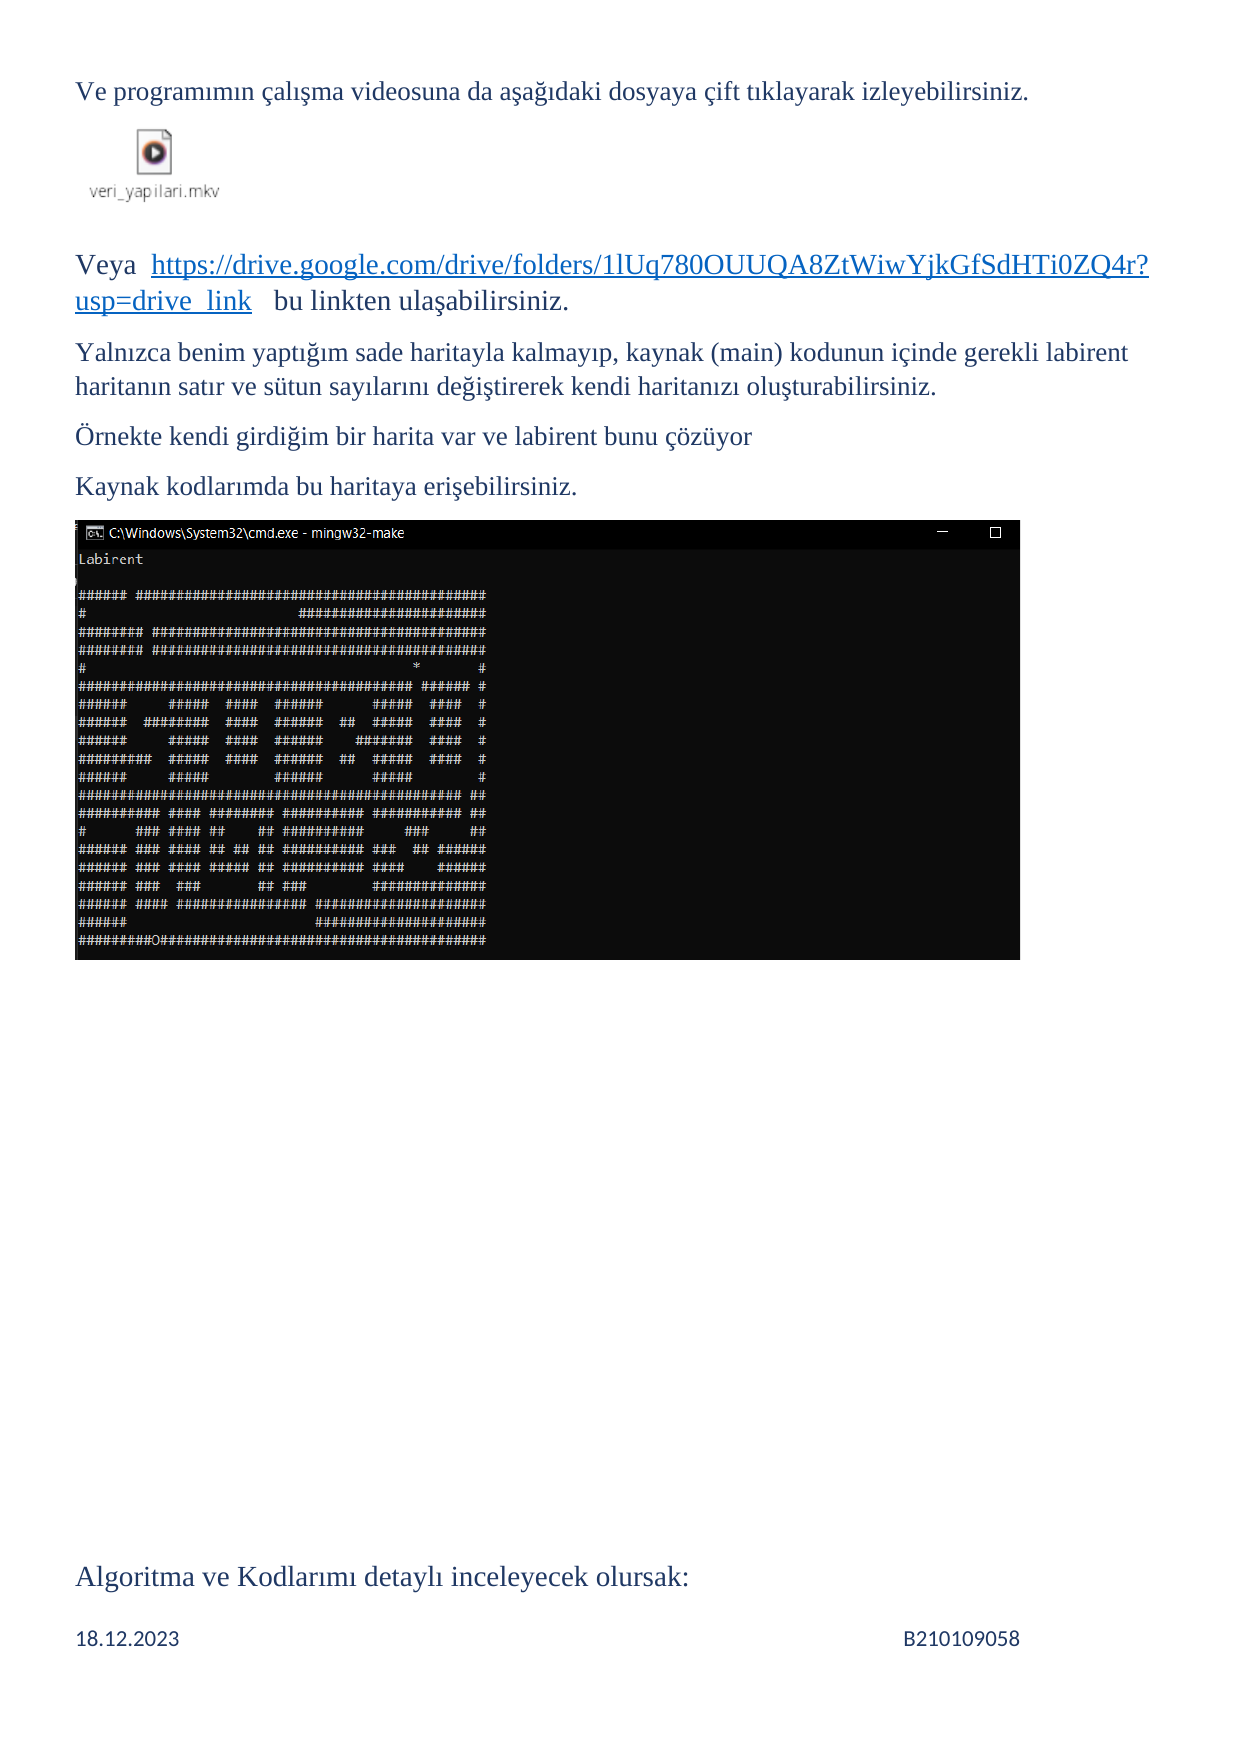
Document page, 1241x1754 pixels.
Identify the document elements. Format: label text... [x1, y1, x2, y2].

text Ve programımın çalışma videosuna da aşağıdaki dosyaya çift tıklayarak izleyebilirsiniz. [75, 75, 1165, 106]
text Algoritma ve Kodlarımı detaylı inceleyecek olursak: [75, 1559, 1165, 1593]
text Veya https://drive.google.com/drive/folders/1lUq780OUUQA8ZtWiwYjkGfSdHTi0ZQ4r?usp=drive_link bu linkten ulaşabilirsiniz. [75, 247, 1165, 317]
text Kaynak kodlarımda bu haritaya erişebilirsiniz. [75, 470, 1165, 501]
picture [75, 520, 1021, 960]
text Örnekte kendi girdiğim bir harita var ve labirent bunu çözüyor [75, 420, 1165, 451]
text Yalnızca benim yaptığım sade haritayla kalmayıp, kaynak (main) kodunun içinde gerekli labirent haritanın satır ve sütun sayılarını değiştirerek kendi haritanızı oluşturabilirsiniz. [75, 336, 1165, 401]
